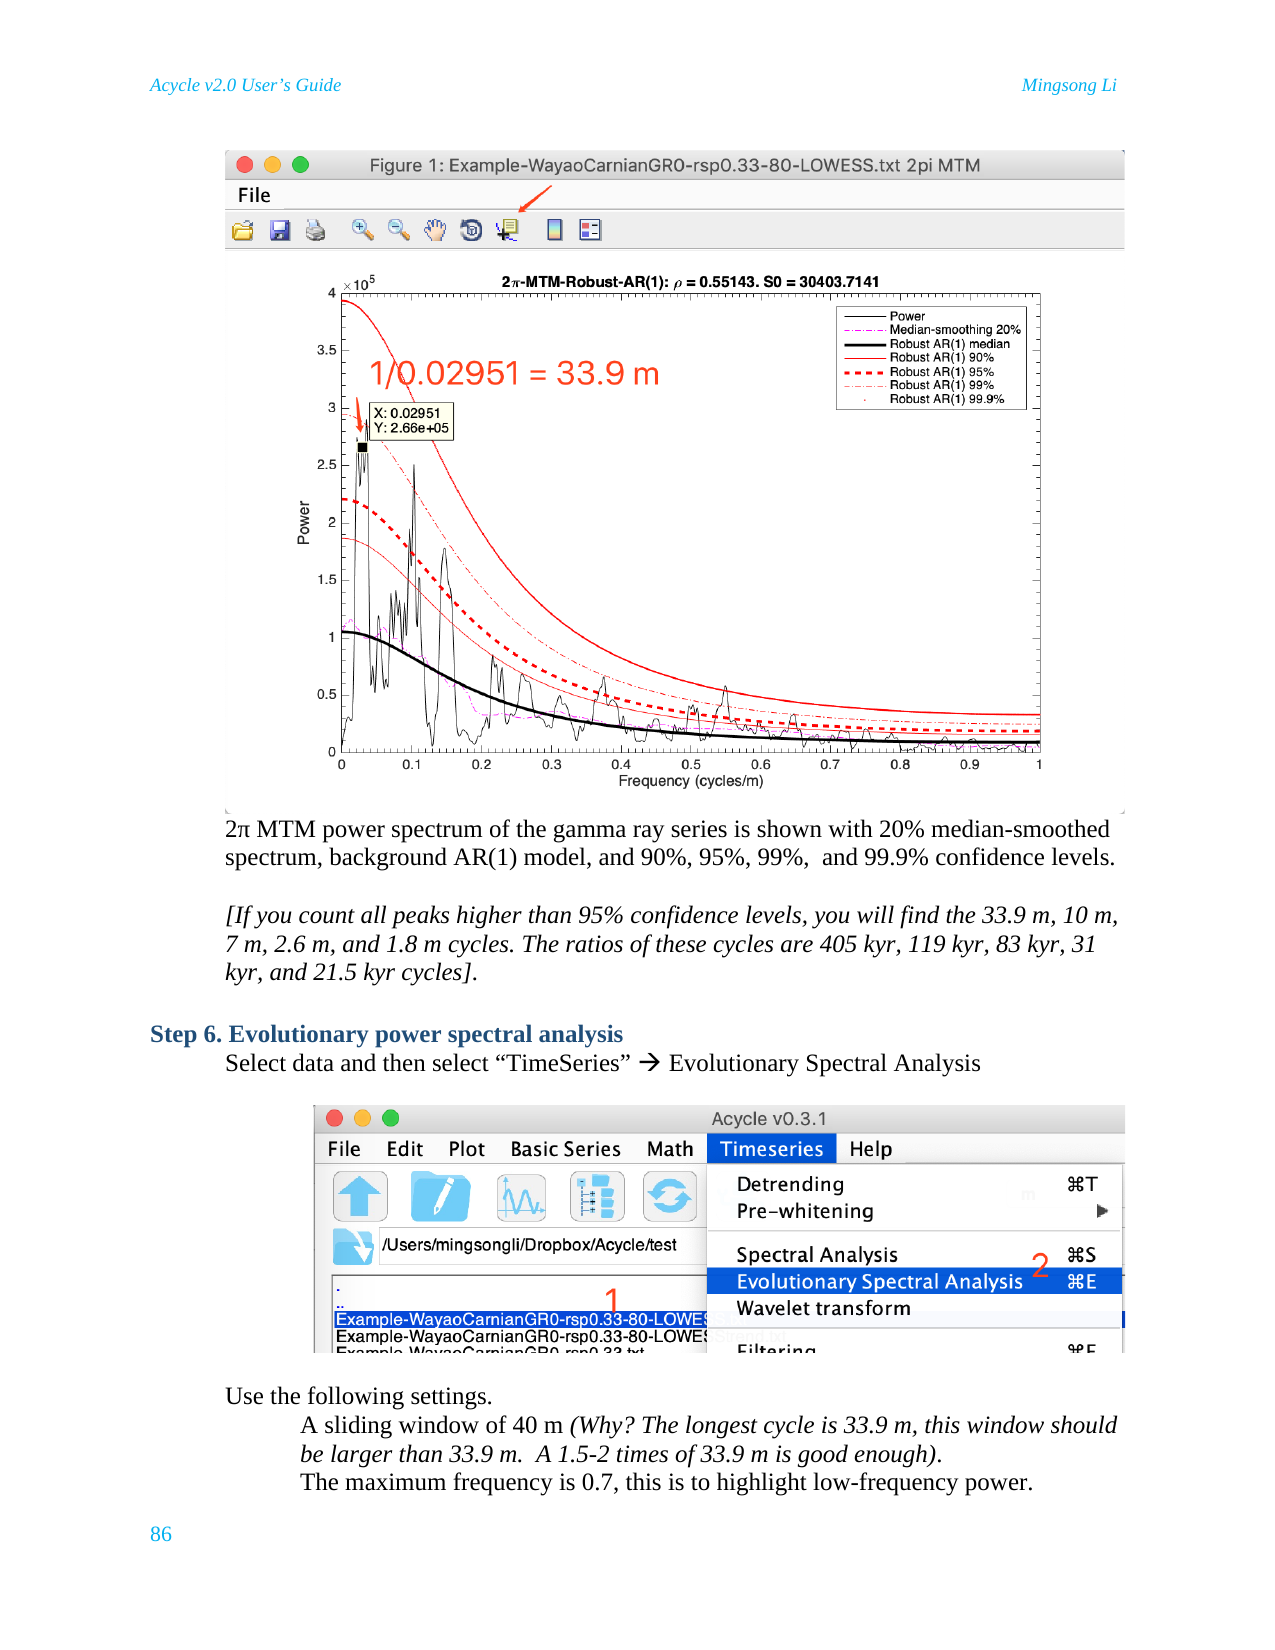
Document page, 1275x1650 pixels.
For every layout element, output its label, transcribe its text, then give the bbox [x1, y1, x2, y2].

text The maximum frequency is 0.7, this is to highlight low-frequency power. [300, 1467, 1125, 1496]
text [If you count all peaks higher than 95% confidence levels, you will find the 33.9 m, 10 m, 7 m, 2.6 m, and 1.8 m cycles. The ratios of these cycles are 405 kyr, 119 kyr, 83 kyr, 31 kyr, and 21.5 kyr cycles]. [225, 900, 1125, 986]
picture [313, 1105, 1125, 1353]
text A sliding window of 40 m (Why? The longest cycle is 33.9 m, this window should be larger than 33.9 m. A 1.5-2 times of 33.9 m is good enough). [300, 1410, 1125, 1467]
picture [225, 150, 1125, 814]
text Select data and then select “TimeSeries” Evolutionary Spectral Analysis [225, 1048, 1125, 1077]
picture [151, 81, 157, 89]
text 2π MTM power spectrum of the gamma ray series is shown with 20% median-smoothed spectrum, background AR(1) model, and 90%, 95%, 99%, and 99.9% confidence levels. [225, 814, 1125, 871]
subtitle Step 6. Evolutionary power spectral analysis [150, 1019, 1125, 1048]
text Use the following settings. [225, 1381, 1125, 1410]
